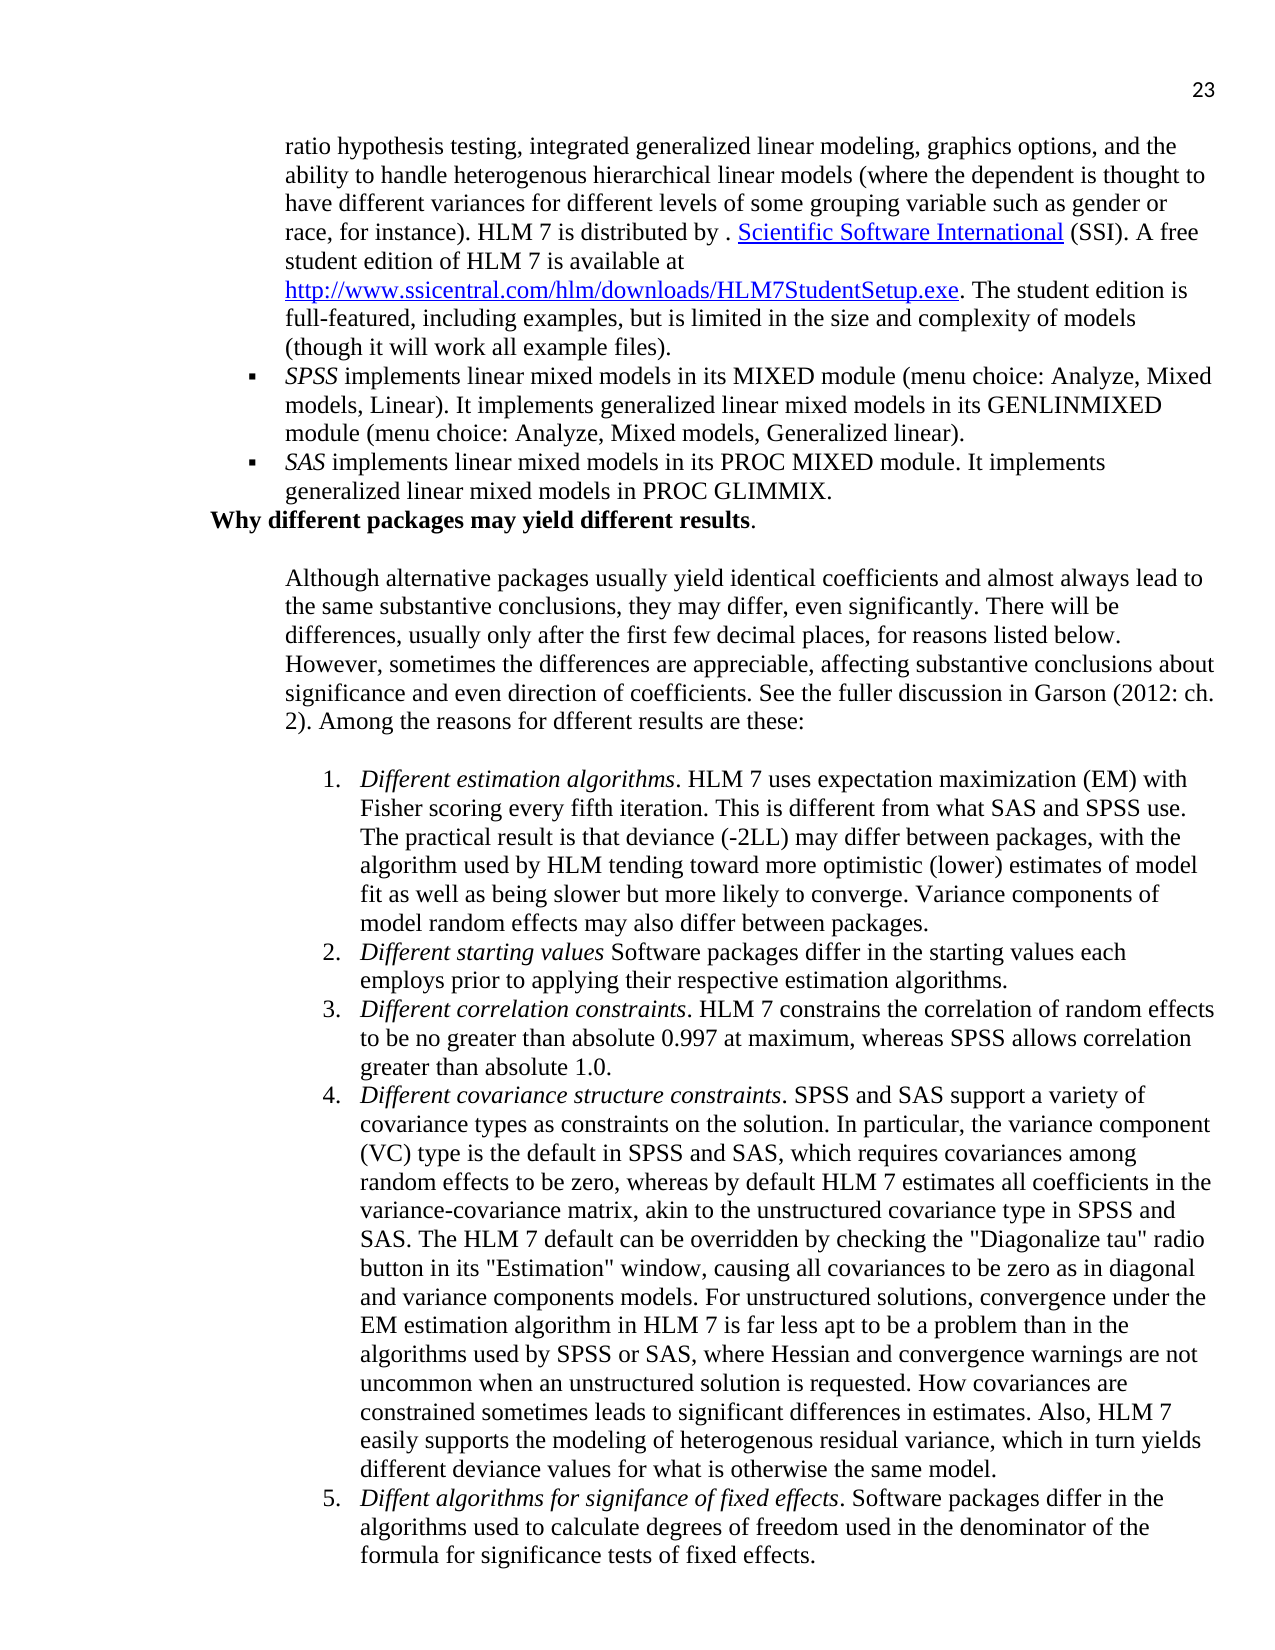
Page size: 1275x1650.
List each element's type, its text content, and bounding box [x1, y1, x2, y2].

list Different covariance structure constraints. SPSS and SAS support a variety of covariance types as constraints on the solution. In particular, the variance component (VC) type is the default in SPSS and SAS, which requires covariances among random effects to be zero, whereas by default HLM 7 estimates all coefficients in the variance-covariance matrix, akin to the unstructured covariance type in SPSS and SAS. The HLM 7 default can be overridden by checking the "Diagonalize tau" radio button in its "Estimation" window, causing all covariances to be zero as in diagonal and variance components models. For unstructured solutions, convergence under the EM estimation algorithm in HLM 7 is far less apt to be a problem than in the algorithms used by SPSS or SAS, where Hessian and convergence warnings are not uncommon when an unstructured solution is requested. How covariances are constrained sometimes leads to significant differences in estimates. Also, HLM 7 easily supports the modeling of heterogenous residual variance, which in turn yields different deviance values for what is otherwise the same model. [322, 1081, 1215, 1483]
list Different starting values Software packages differ in the starting values each employs prior to applying their respective estimation algorithms. [322, 937, 1215, 994]
list SPSS implements linear mixed models in its MIXED module (menu choice: Analyze, Mixed models, Linear). It implements generalized linear mixed models in its GENLINMIXED module (menu choice: Analyze, Mixed models, Generalized linear). [247, 361, 1215, 447]
list Different correlation constraints. HLM 7 constrains the correlation of random effects to be no greater than absolute 0.997 at maximum, whereas SPSS allows correlation greater than absolute 1.0. [322, 994, 1215, 1081]
text Although alternative packages usually yield identical coefficients and almost always lead to the same substantive conclusions, they may differ, even significantly. There will be differences, usually only after the first few decimal places, for reasons listed below. However, sometimes the differences are appreciable, affecting substantive conclusions about significance and even direction of coefficients. See the fuller discussion in Garson (2012: ch. 2). Among the reasons for dfferent results are these: [285, 563, 1215, 735]
list Diffent algorithms for signifance of fixed effects. Software packages differ in the algorithms used to calculate degrees of freedom used in the denominator of the formula for significance tests of fixed effects. [322, 1483, 1215, 1569]
list Different estimation algorithms. HLM 7 uses expectation maximization (EM) with Fisher scoring every fifth iteration. This is different from what SAS and SPSS use. The practical result is that deviance (-2LL) may differ between packages, with the algorithm used by HLM tending toward more optimistic (lower) estimates of model fit as well as being slower but more likely to converge. Variance components of model random effects may also differ between packages. [322, 764, 1215, 937]
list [247, 131, 1215, 361]
list SAS implements linear mixed models in its PROC MIXED module. It implements generalized linear mixed models in PROC GLIMMIX. [247, 447, 1215, 505]
list Why different packages may yield different results. [172, 505, 1215, 533]
